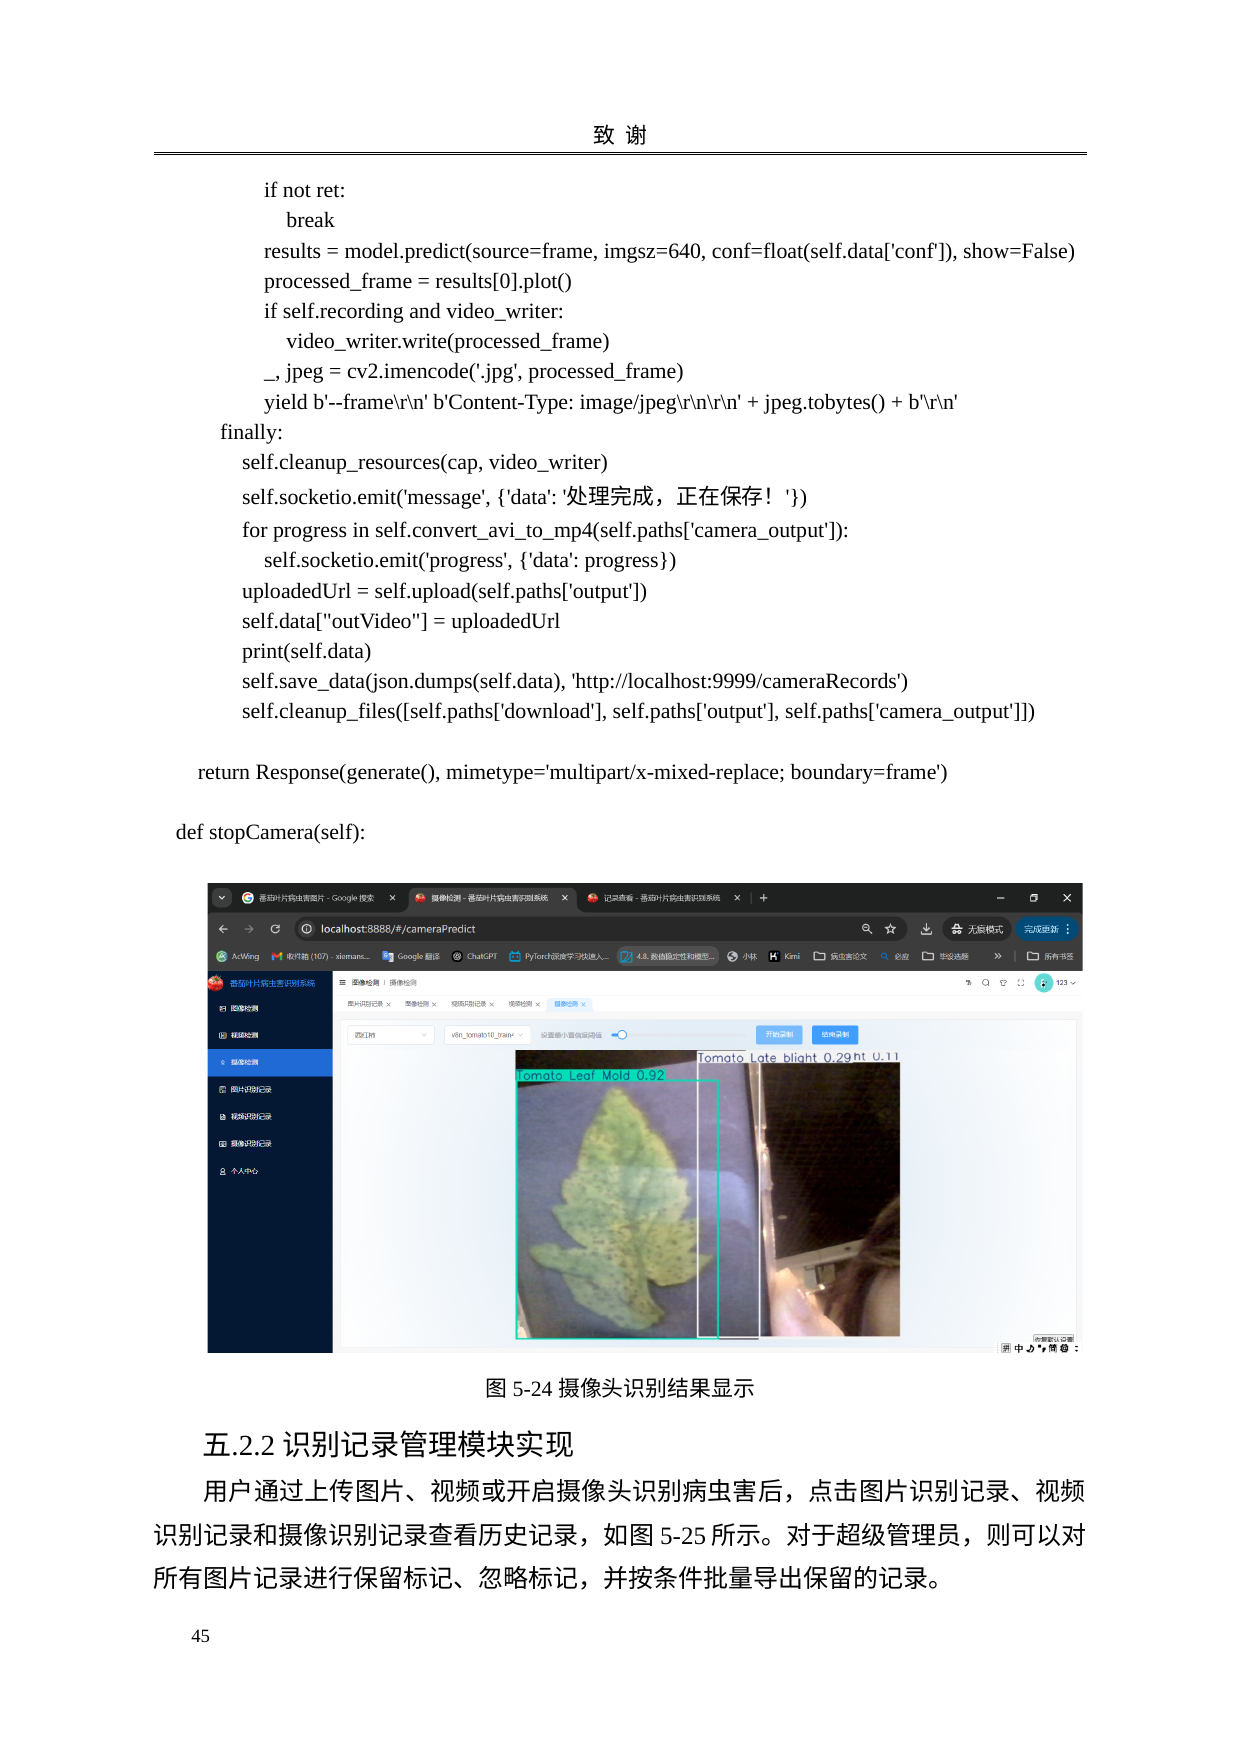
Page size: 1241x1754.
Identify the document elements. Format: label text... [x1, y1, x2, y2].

text yield b'--frame\r\n' b'Content-Type: image/jpeg\r\n\r\n' + jpeg.tobytes() + b'\r\n' [153, 389, 1087, 414]
text return Response(generate(), mimetype='multipart/x-mixed-replace; boundary=frame') [153, 759, 1087, 784]
text if not ret: [153, 177, 1087, 202]
text self.cleanup_resources(cap, video_writer) [153, 449, 1087, 474]
text finally: [153, 419, 1087, 444]
text def stopCamera(self): [153, 819, 1087, 844]
text results = model.predict(source=frame, imgsz=640, conf=float(self.data['conf']), show=False) [153, 238, 1087, 263]
text self.cleanup_files([self.paths['download'], self.paths['output'], self.paths['camera_output']]) [153, 698, 1087, 724]
text self.socketio.emit('message', {'data': '处理完成，正在保存！'}) [153, 479, 1087, 511]
text self.data["outVideo"] = uploadedUrl [153, 608, 1087, 633]
text _, jpeg = cv2.imencode('.jpg', processed_frame) [153, 358, 1087, 384]
text self.save_data(json.dumps(self.data), 'http://localhost:9999/cameraRecords') [153, 668, 1087, 693]
text for progress in self.convert_avi_to_mp4(self.paths['camera_output']): [153, 517, 1087, 542]
text if self.recording and video_writer: [153, 298, 1087, 323]
text processed_frame = results[0].plot() [153, 268, 1087, 293]
picture [207, 883, 1083, 1353]
text self.socketio.emit('progress', {'data': progress}) [153, 547, 1087, 573]
text video_writer.write(processed_frame) [153, 328, 1087, 353]
text break [153, 207, 1087, 233]
text print(self.data) [153, 638, 1087, 663]
text uploadedUrl = self.upload(self.paths['output']) [153, 578, 1087, 603]
subtitle 识别记录管理模块实现 [202, 1421, 1087, 1463]
